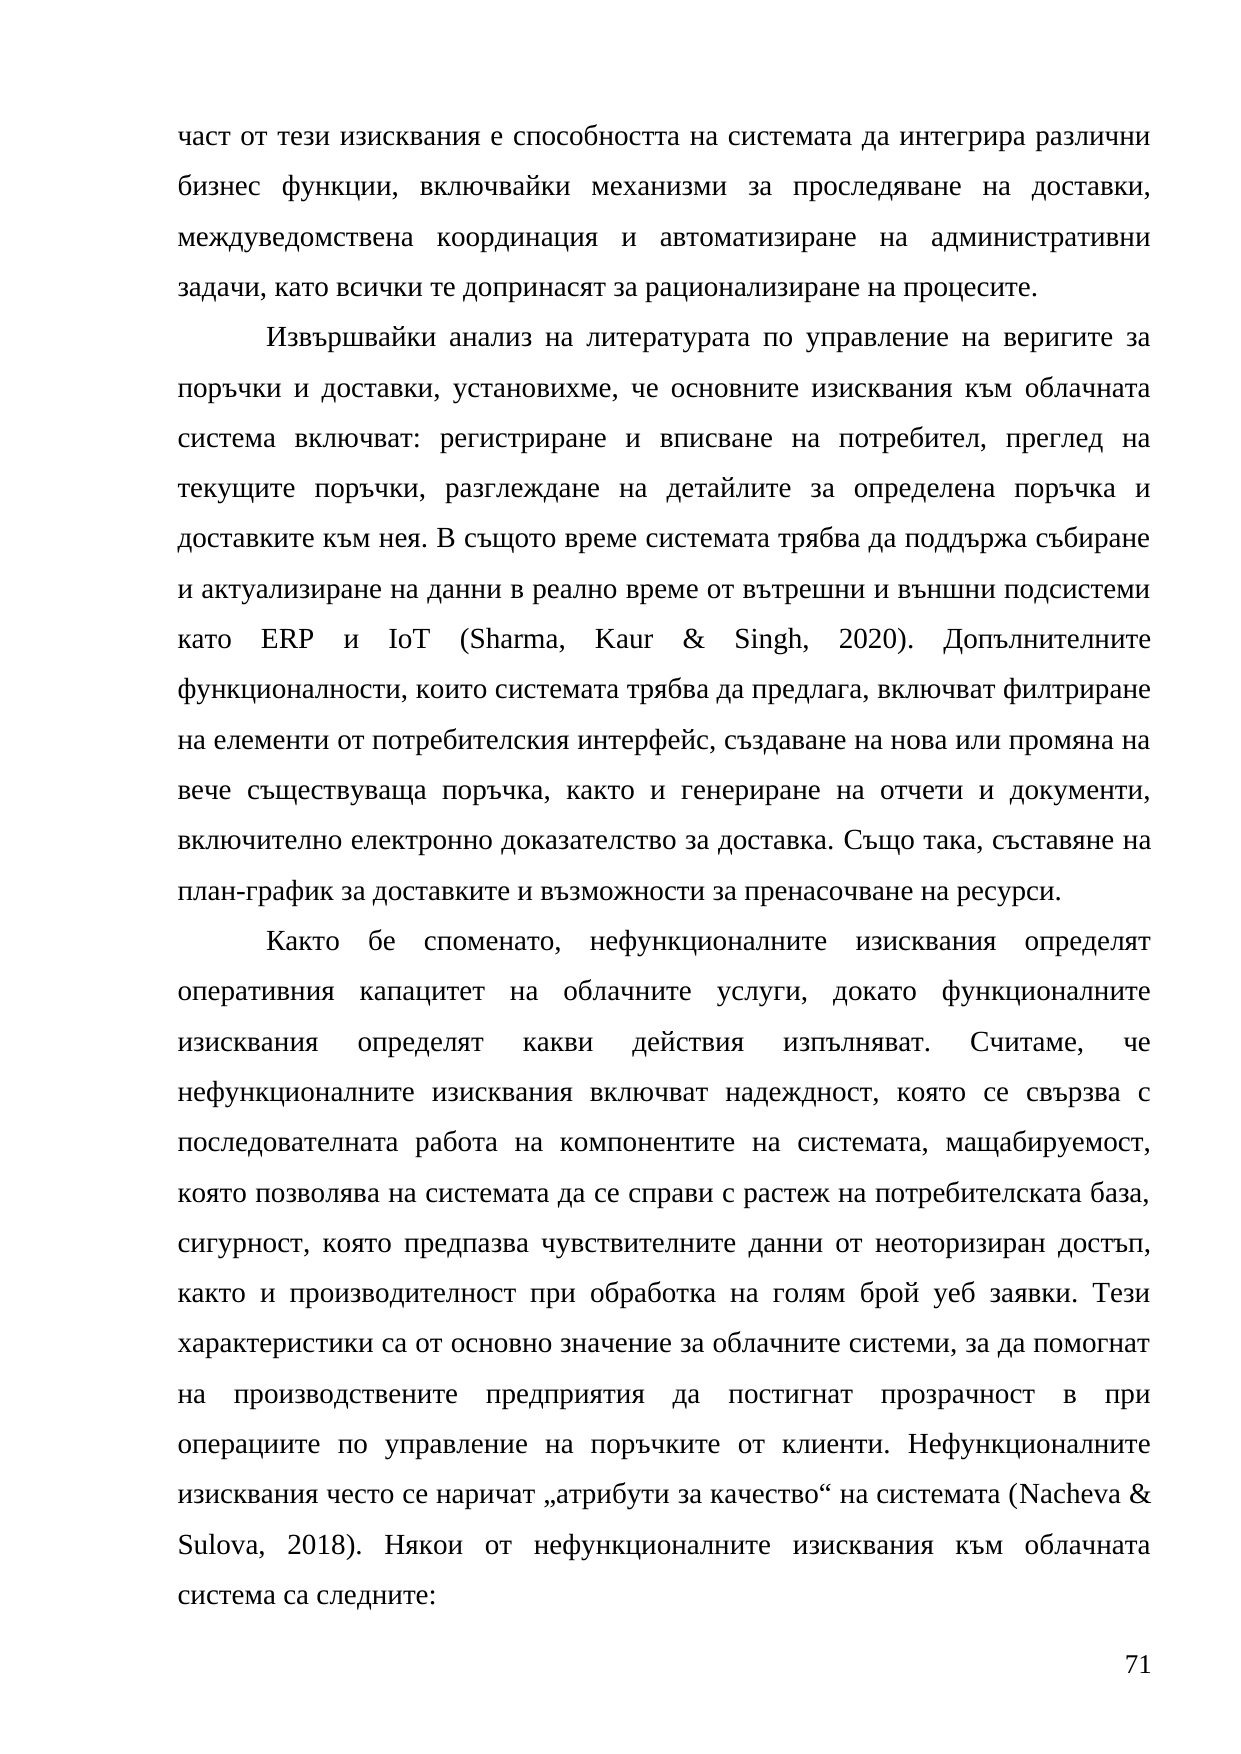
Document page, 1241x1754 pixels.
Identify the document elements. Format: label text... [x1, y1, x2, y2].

text Както бе споменато, нефункционалните изисквания определят оперативния капацитет на облачните услуги, докато функционалните изисквания определят какви действия изпълняват. Считаме, че нефункционалните изисквания включват надеждност, която се свързва с последователната работа на компонентите на системата, мащабируемост, която позволява на системата да се справи с растеж на потребителската база, сигурност, която предпазва чувствителните данни от неоторизиран достъп, както и производителност при обработка на голям брой уеб заявки. Тези характеристики са от основно значение за облачните системи, за да помогнат на производствените предприятия да постигнат прозрачност в при операциите по управление на поръчките от клиенти. Нефункционалните изисквания често се наричат „атрибути за качество“ на системата (Nacheva & Sulova, 2018). Някои от нефункционалните изисквания към облачната система са следните: [177, 923, 1152, 1611]
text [177, 118, 1152, 303]
text Извършвайки анализ на литературата по управление на веригите за поръчки и доставки, установихме, че основните изисквания към облачната система включват: регистриране и вписване на потребител, преглед на текущите поръчки, разглеждане на детайлите за определена поръчка и доставките към нея. В същото време системата трябва да поддържа събиране и актуализиране на данни в реално време от вътрешни и външни подсистеми като ERP и IoT (Sharma, Kaur & Singh, 2020). Допълнителните функционалности, които системата трябва да предлага, включват филтриране на елементи от потребителския интерфейс, създаване на нова или промяна на вече съществуваща поръчка, както и генериране на отчети и документи, включително електронно доказателство за доставка. Също така, съставяне на план-график за доставките и възможности за пренасочване на ресурси. [177, 319, 1152, 906]
